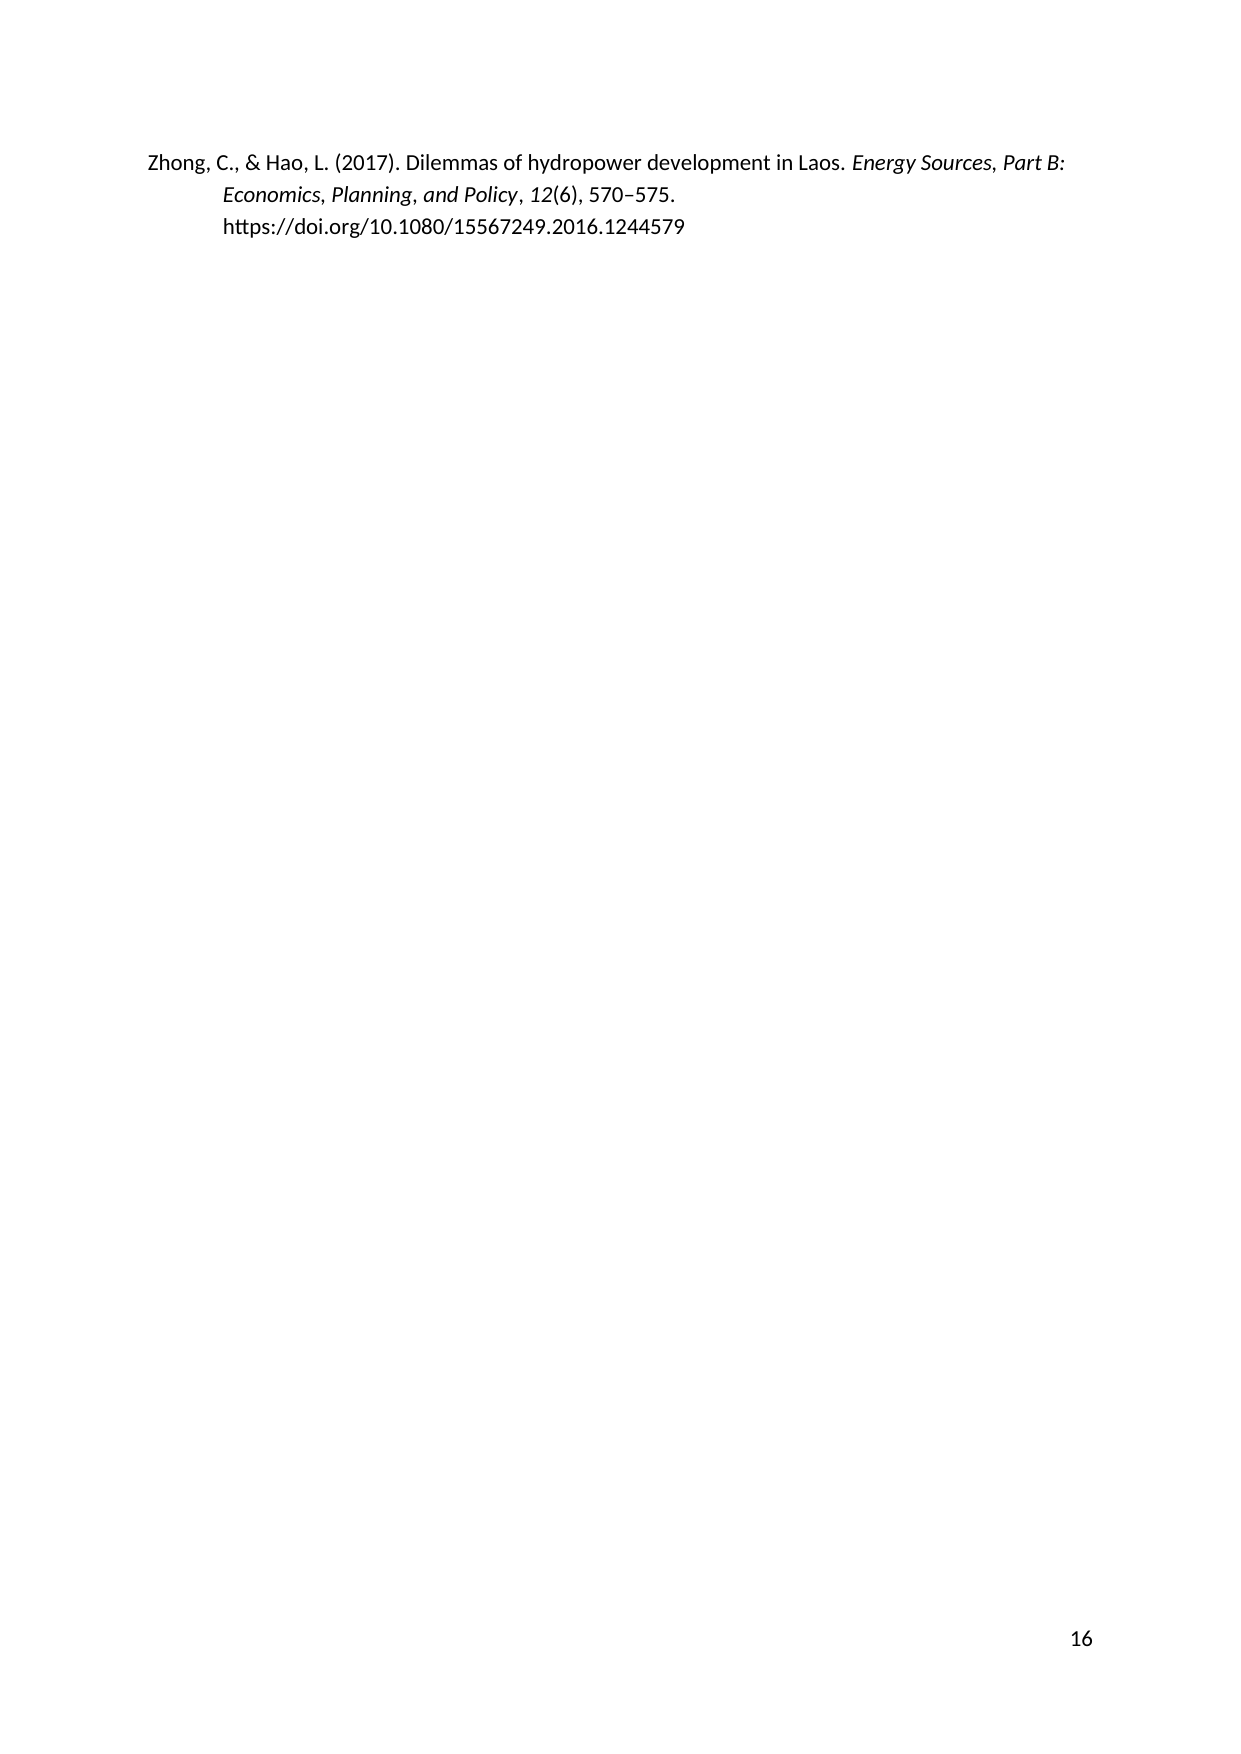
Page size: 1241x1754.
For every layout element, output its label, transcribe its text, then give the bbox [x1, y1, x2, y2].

text Zhong, C., & Hao, L. (2017). Dilemmas of hydropower development in Laos. Energy Sources, Part B: Economics, Planning, and Policy, 12(6), 570–575. https://doi.org/10.1080/15567249.2016.1244579 [148, 148, 1093, 240]
